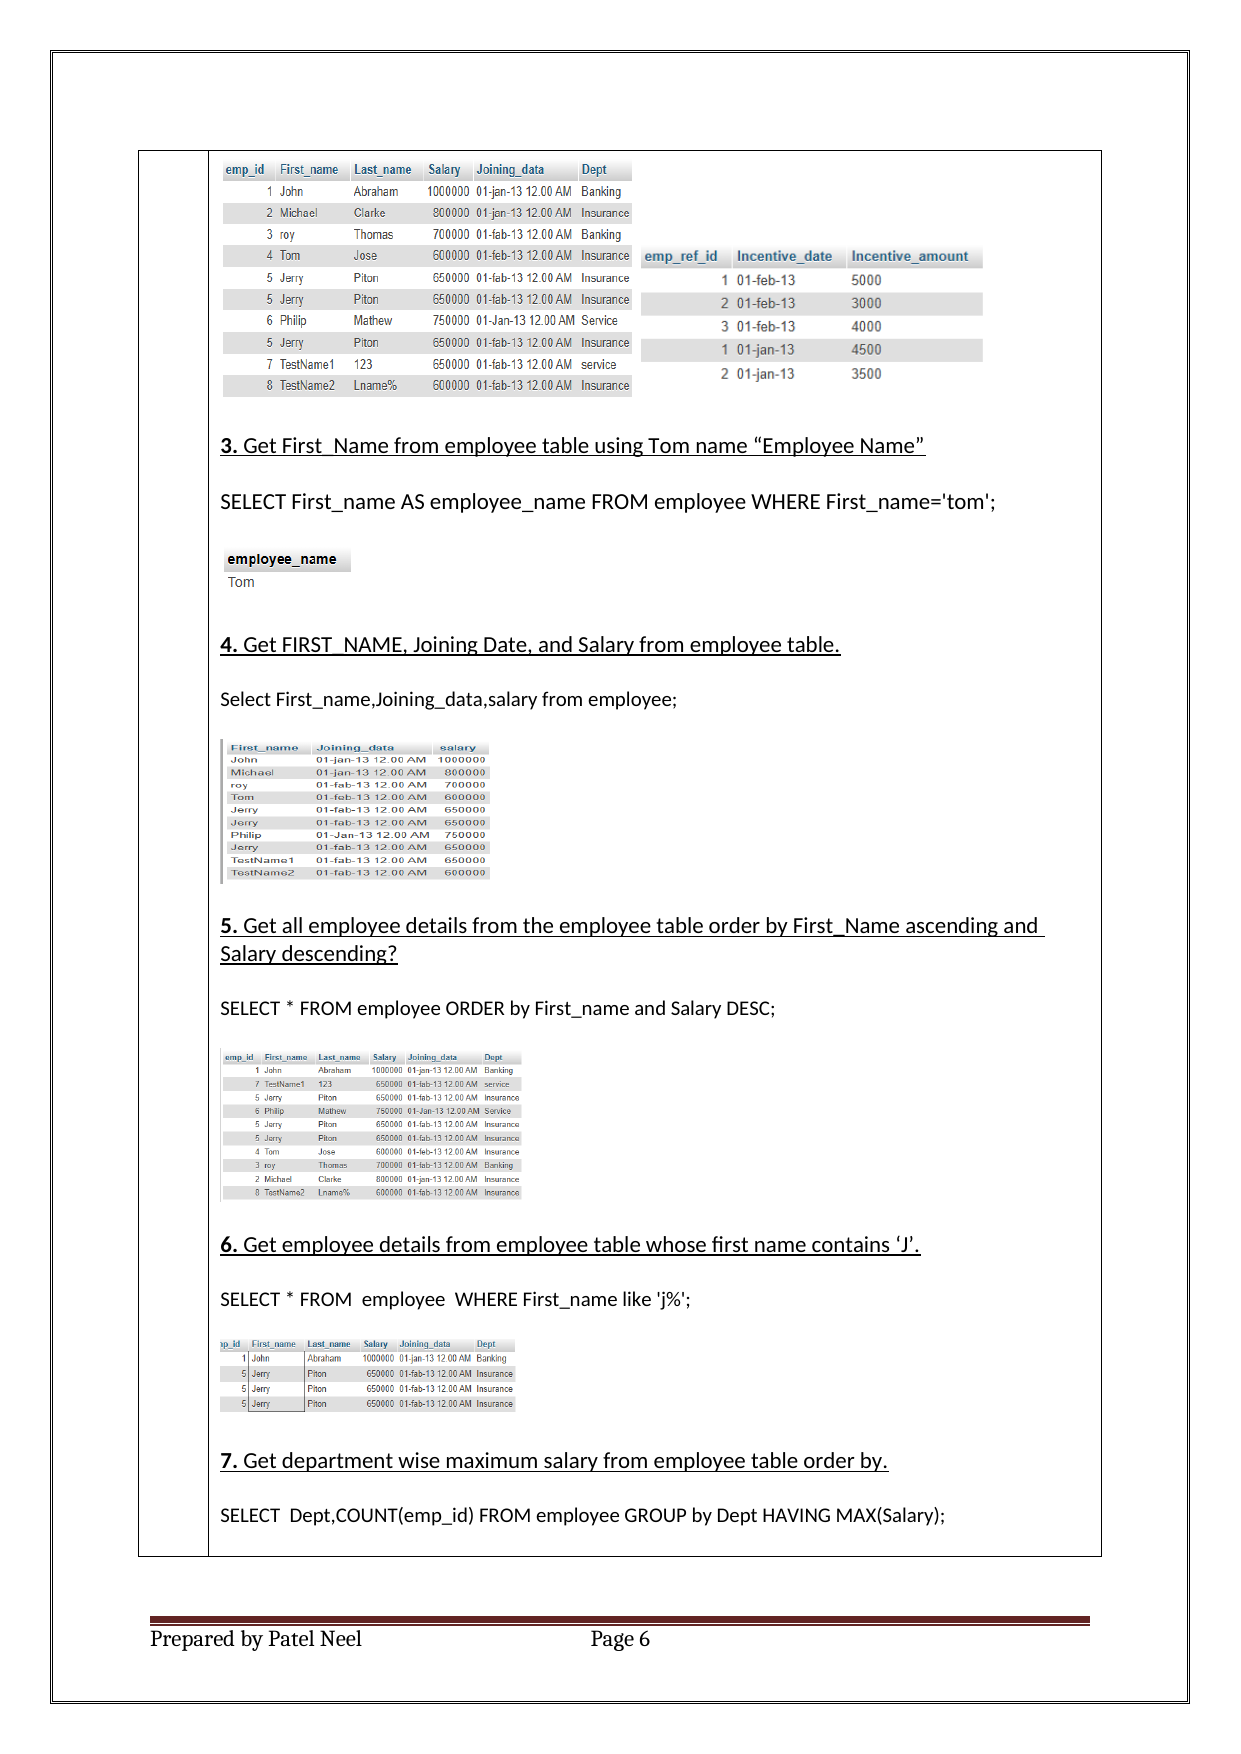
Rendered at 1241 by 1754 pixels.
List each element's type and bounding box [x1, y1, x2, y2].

table_cell [209, 151, 1101, 1556]
picture [220, 1339, 524, 1419]
picture [220, 151, 987, 403]
table_cell [139, 151, 208, 1556]
picture [220, 542, 361, 602]
picture [220, 739, 496, 884]
picture [220, 1048, 532, 1202]
